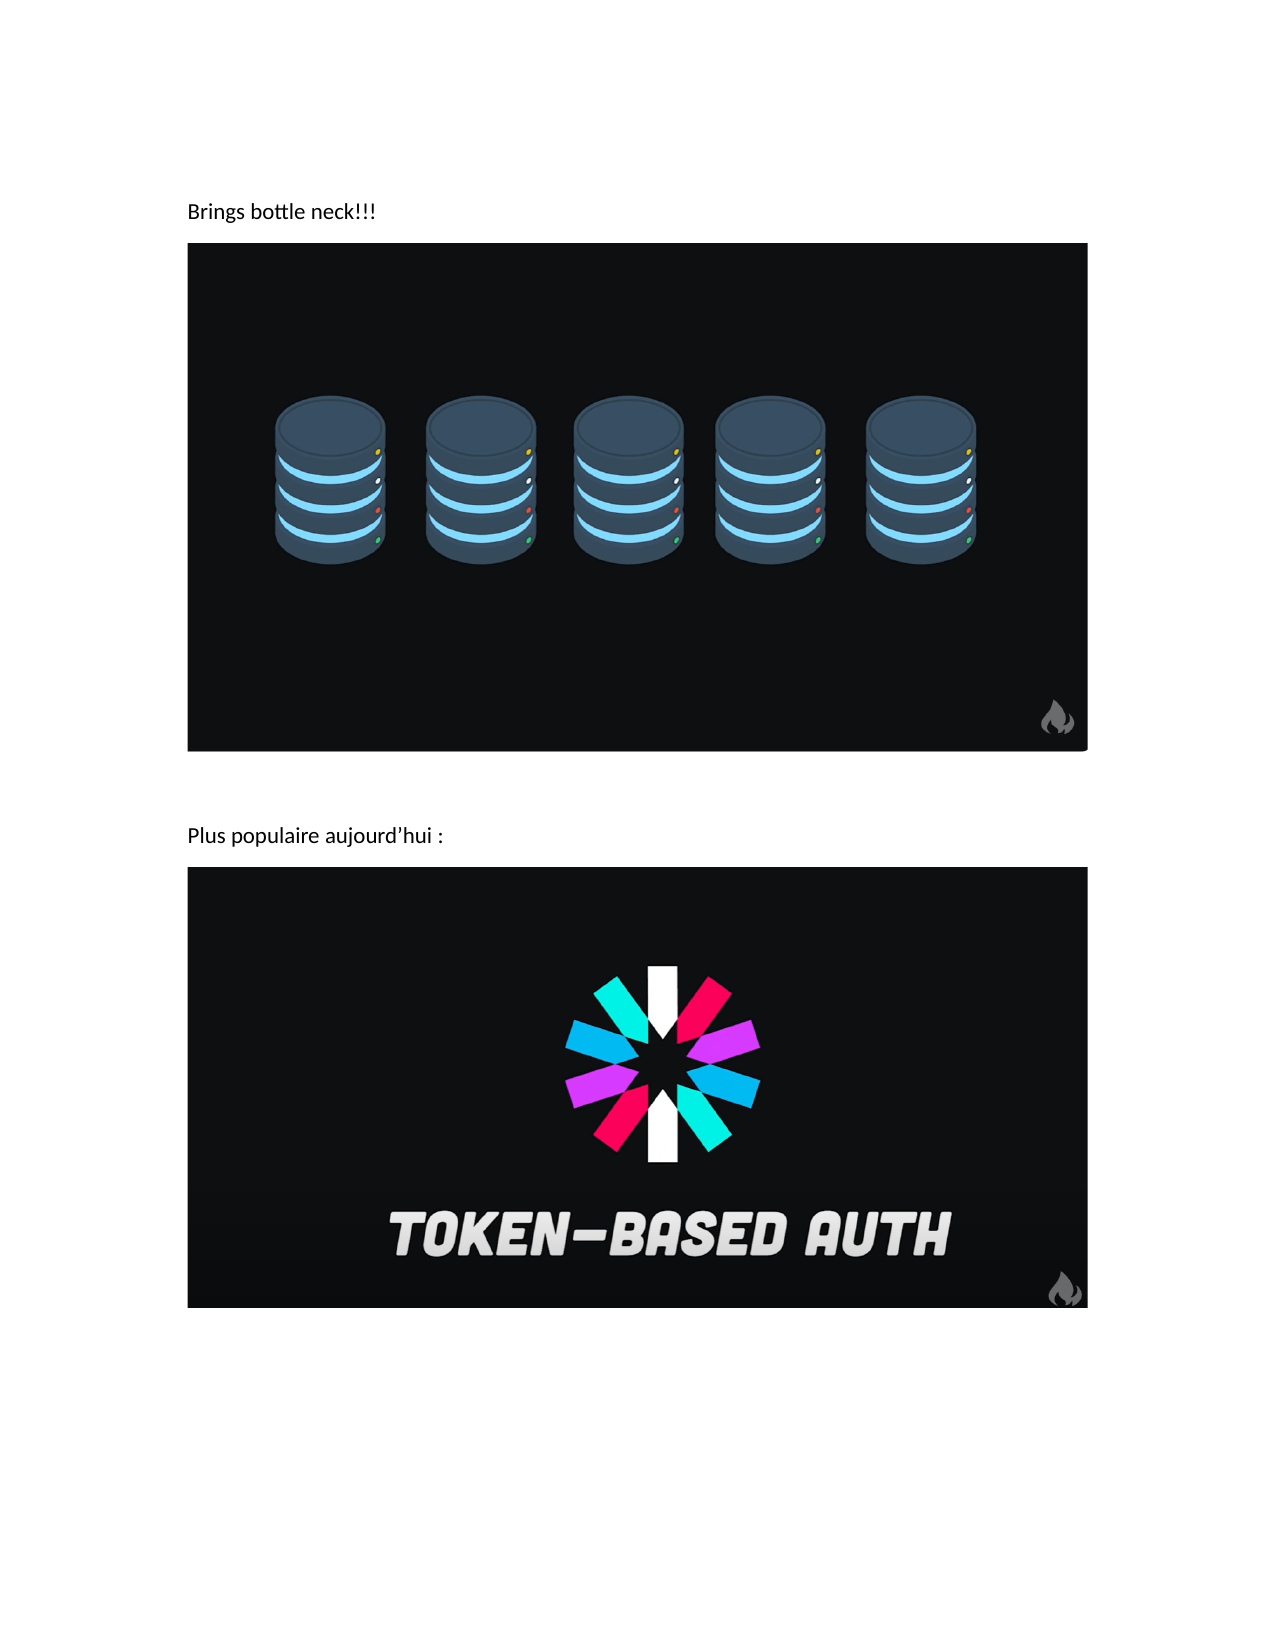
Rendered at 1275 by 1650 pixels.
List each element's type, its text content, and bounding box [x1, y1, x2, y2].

text Plus populaire aujourd’hui : [187, 821, 1087, 849]
picture [187, 243, 1088, 755]
picture [187, 867, 1088, 1308]
text Brings bottle neck!!! [187, 197, 1087, 225]
